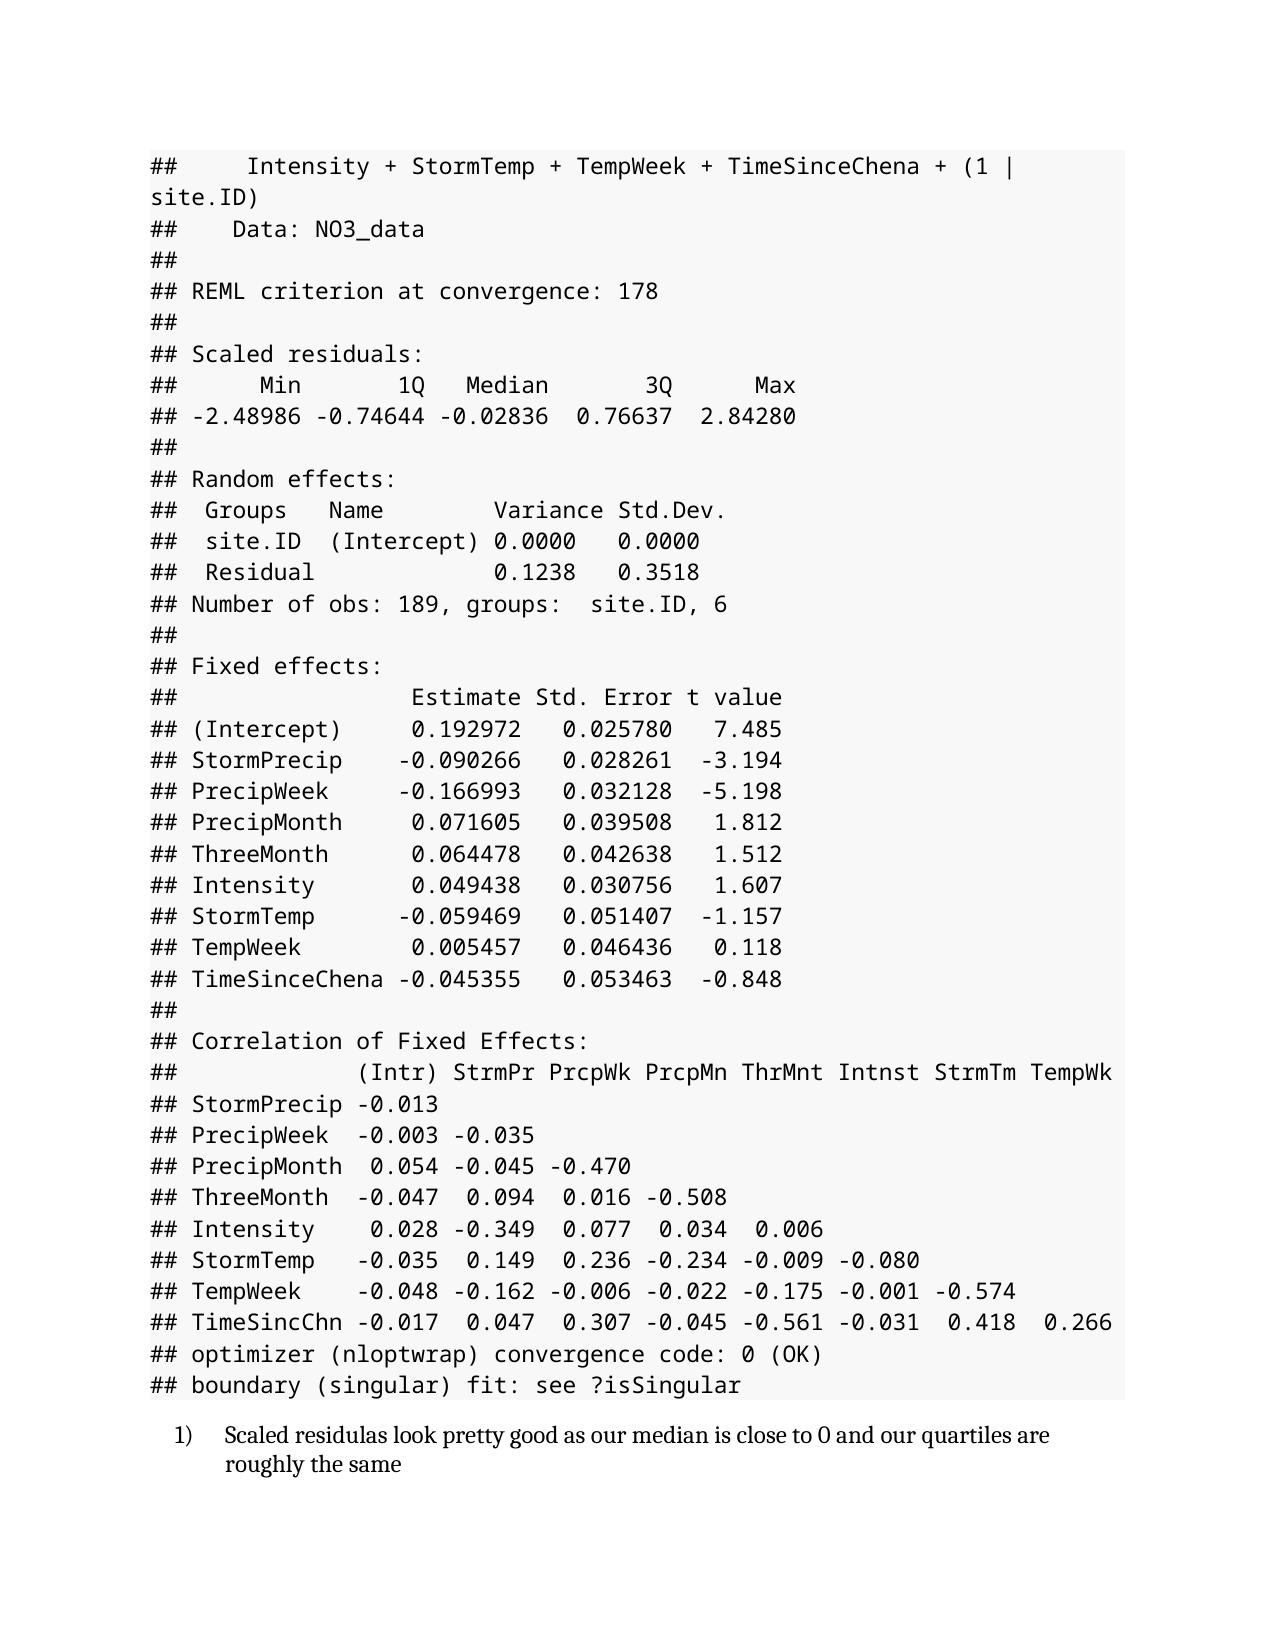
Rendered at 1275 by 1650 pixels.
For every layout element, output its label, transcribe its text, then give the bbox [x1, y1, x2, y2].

list Scaled residulas look pretty good as our median is close to 0 and our quartiles are roughly the same [175, 1421, 1125, 1478]
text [150, 150, 1125, 1400]
